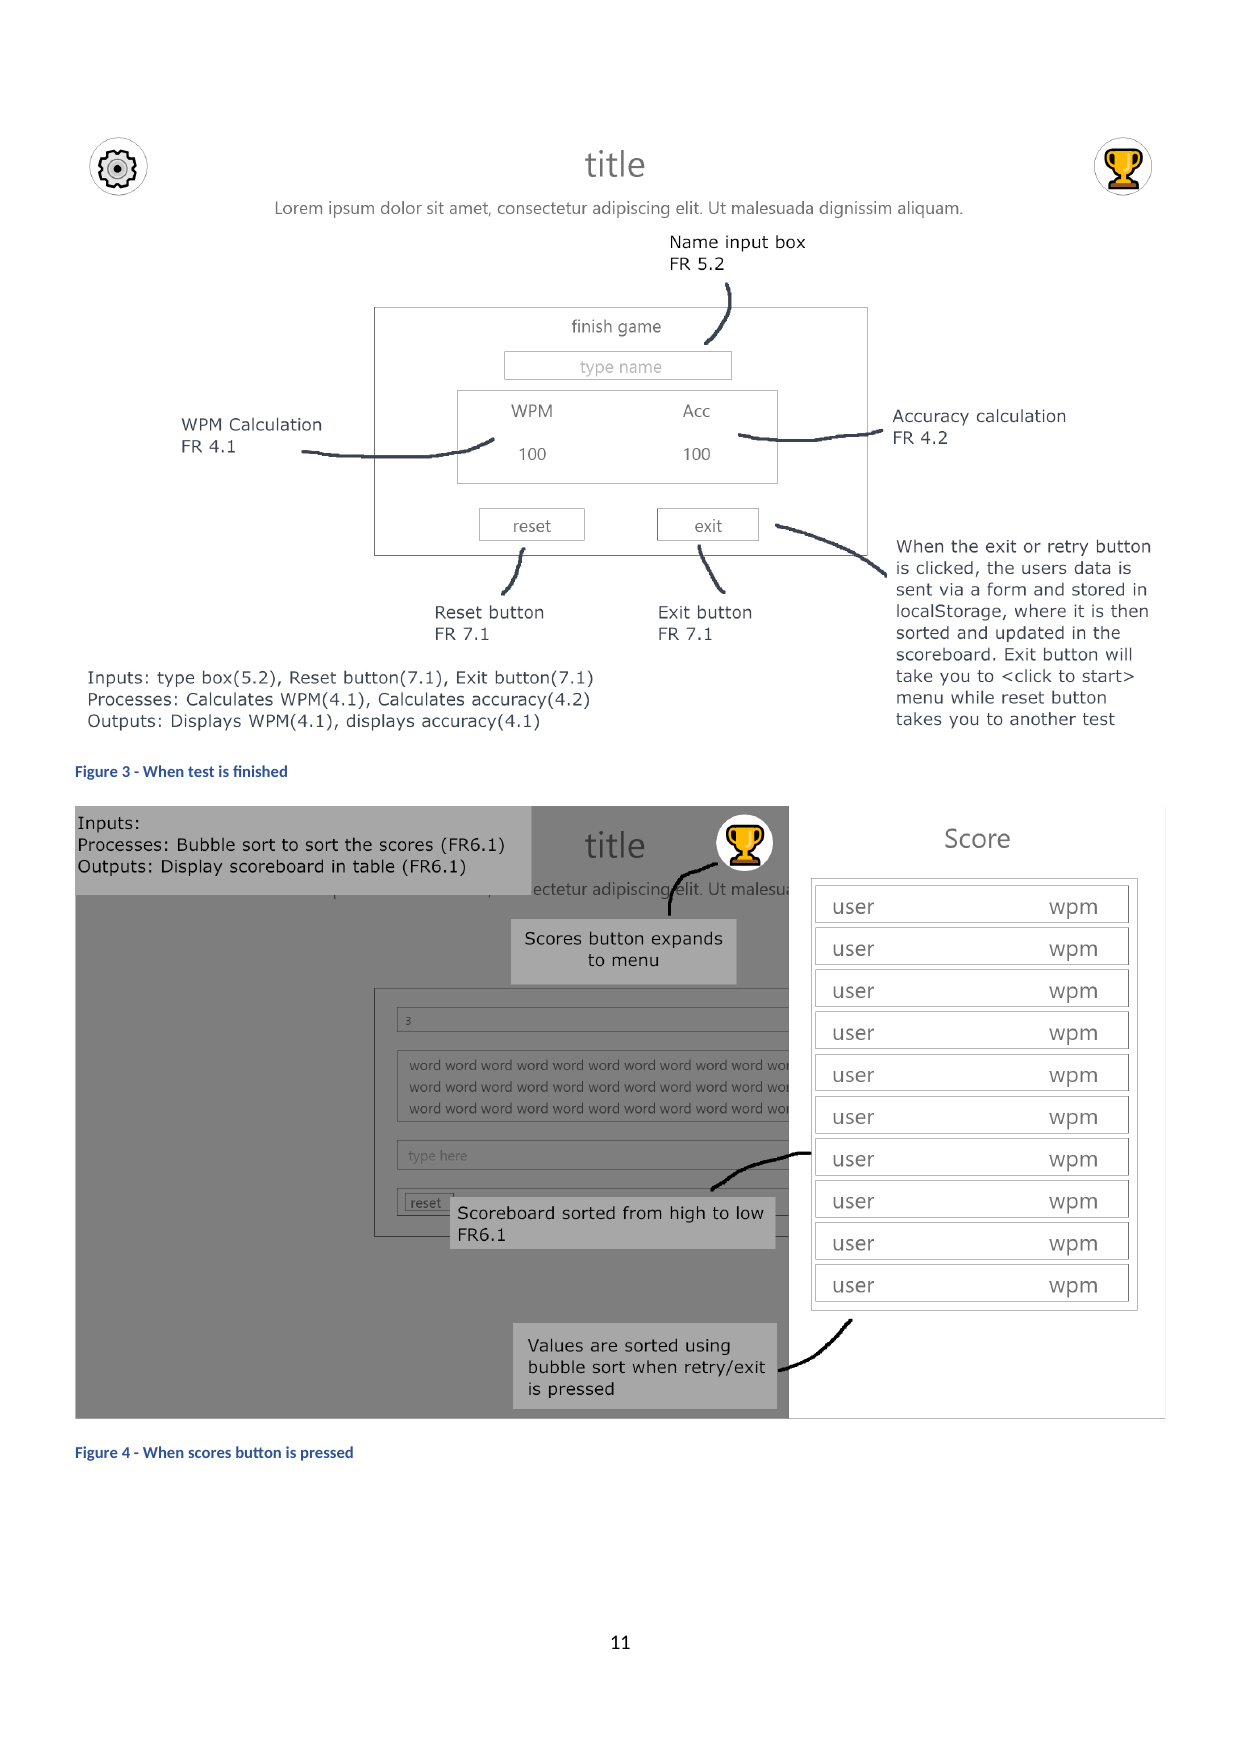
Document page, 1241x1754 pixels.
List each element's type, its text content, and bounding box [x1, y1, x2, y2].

text Figure 4 - When scores button is pressed [75, 1443, 1165, 1463]
picture [75, 125, 1166, 738]
text Figure 3 - When test is finished [75, 762, 1165, 782]
picture [75, 806, 1166, 1419]
